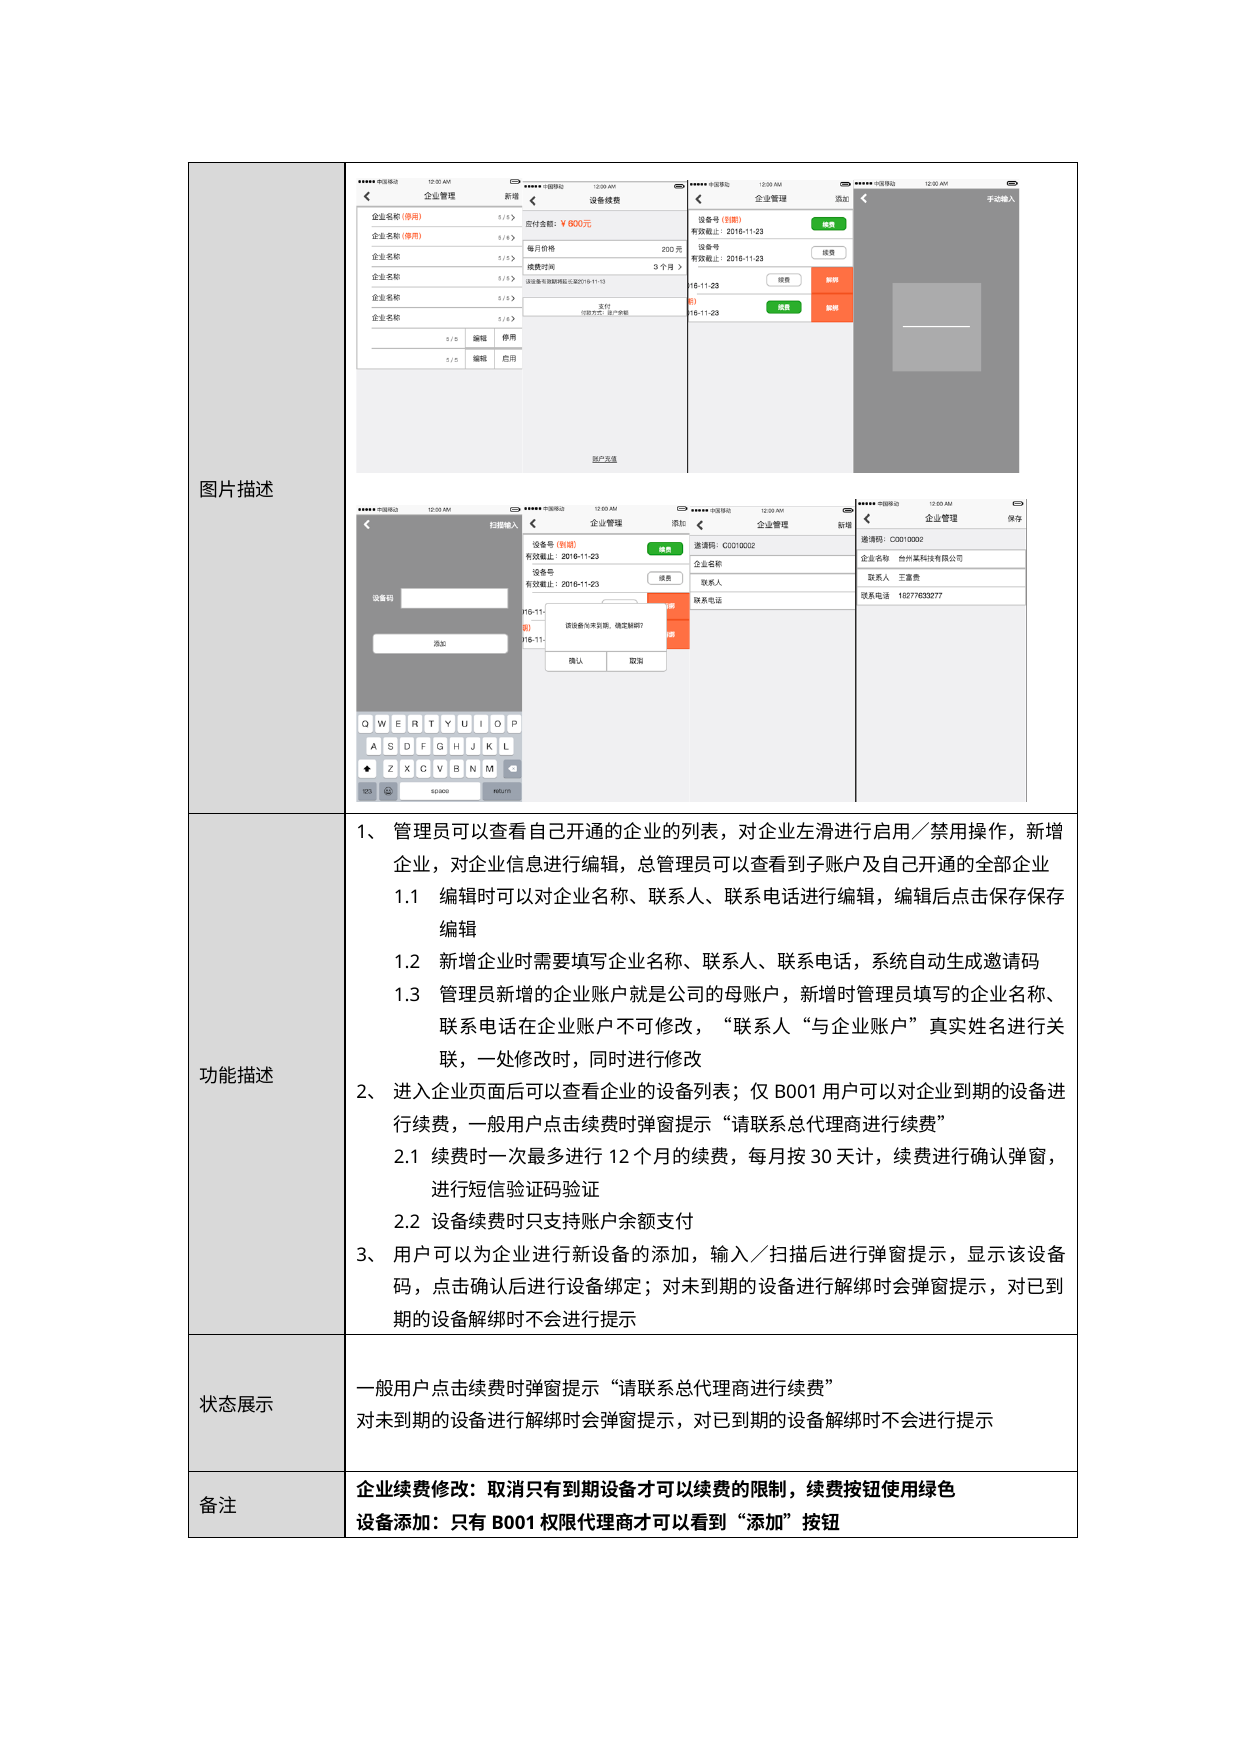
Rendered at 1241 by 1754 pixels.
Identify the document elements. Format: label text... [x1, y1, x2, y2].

table_cell 一般用户点击续费时弹窗提示“请联系总代理商进行续费” 对未到期的设备进行解绑时会弹窗提示，对已到期的设备解绑时不会进行提示 [346, 1335, 1077, 1471]
table_cell [346, 163, 1077, 813]
picture [356, 499, 1027, 802]
table_cell 管理员可以查看自己开通的企业的列表，对企业左滑进行启用／禁用操作，新增企业，对企业信息进行编辑，总管理员可以查看到子账户及自己开通的全部企业 编辑时可以对企业名称、联系人、联系电话进行编辑，编辑后点击保存保存编辑 新增企业时需要填写企业名称、联系人、联系电话，系统自动生成邀请码 管理员新增的企业账户就是公司的母账户，新增时管理员填写的企业名称、联系电话在企业账户不可修改，“联系人“与企业账户”真实姓名进行关联，一处修改时，同时进行修改 进入企业页面后可以查看企业的设备列表；仅B001用户可以对企业到期的设备进行续费，一般用户点击续费时弹窗提示“请联系总代理商进行续费” 续费时一次最多进行12个月的续费，每月按30天计，续费进行确认弹窗，进行短信验证码验证 设备续费时只支持账户余额支付 用户可以为企业进行新设备的添加，输入／扫描后进行弹窗提示，显示该设备码，点击确认后进行设备绑定；对未到期的设备进行解绑时会弹窗提示，对已到期的设备解绑时不会进行提示 [346, 814, 1077, 1334]
table_cell 图片描述 [189, 163, 344, 813]
table_cell 功能描述 [189, 814, 344, 1334]
table_cell 状态展示 [189, 1335, 344, 1471]
table_cell 备注 [189, 1472, 344, 1537]
picture [356, 178, 1020, 473]
table_cell 企业续费修改：取消只有到期设备才可以续费的限制，续费按钮使用绿色 设备添加：只有B001权限代理商才可以看到“添加”按钮 [346, 1472, 1077, 1537]
